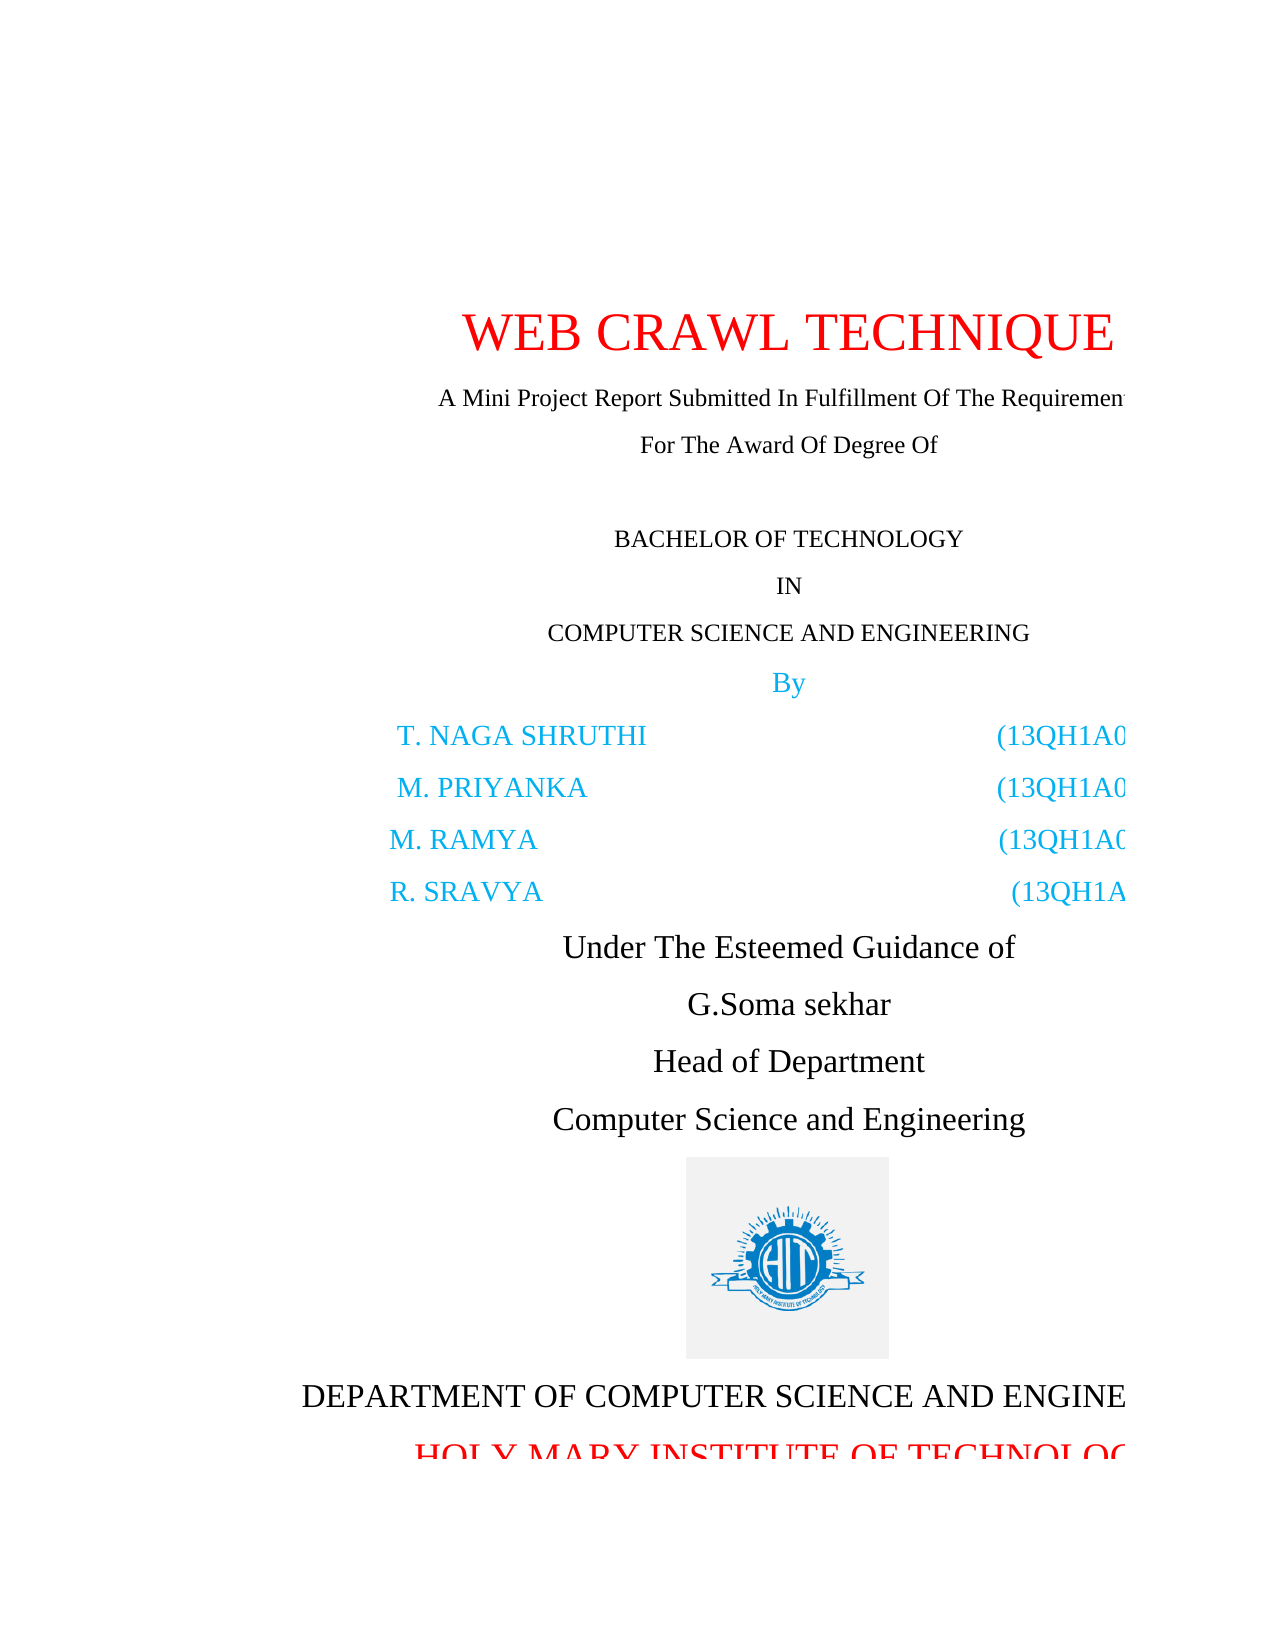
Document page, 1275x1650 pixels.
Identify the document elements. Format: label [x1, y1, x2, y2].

picture [1082, 831, 1086, 847]
picture [1080, 727, 1084, 743]
picture [1080, 779, 1084, 795]
